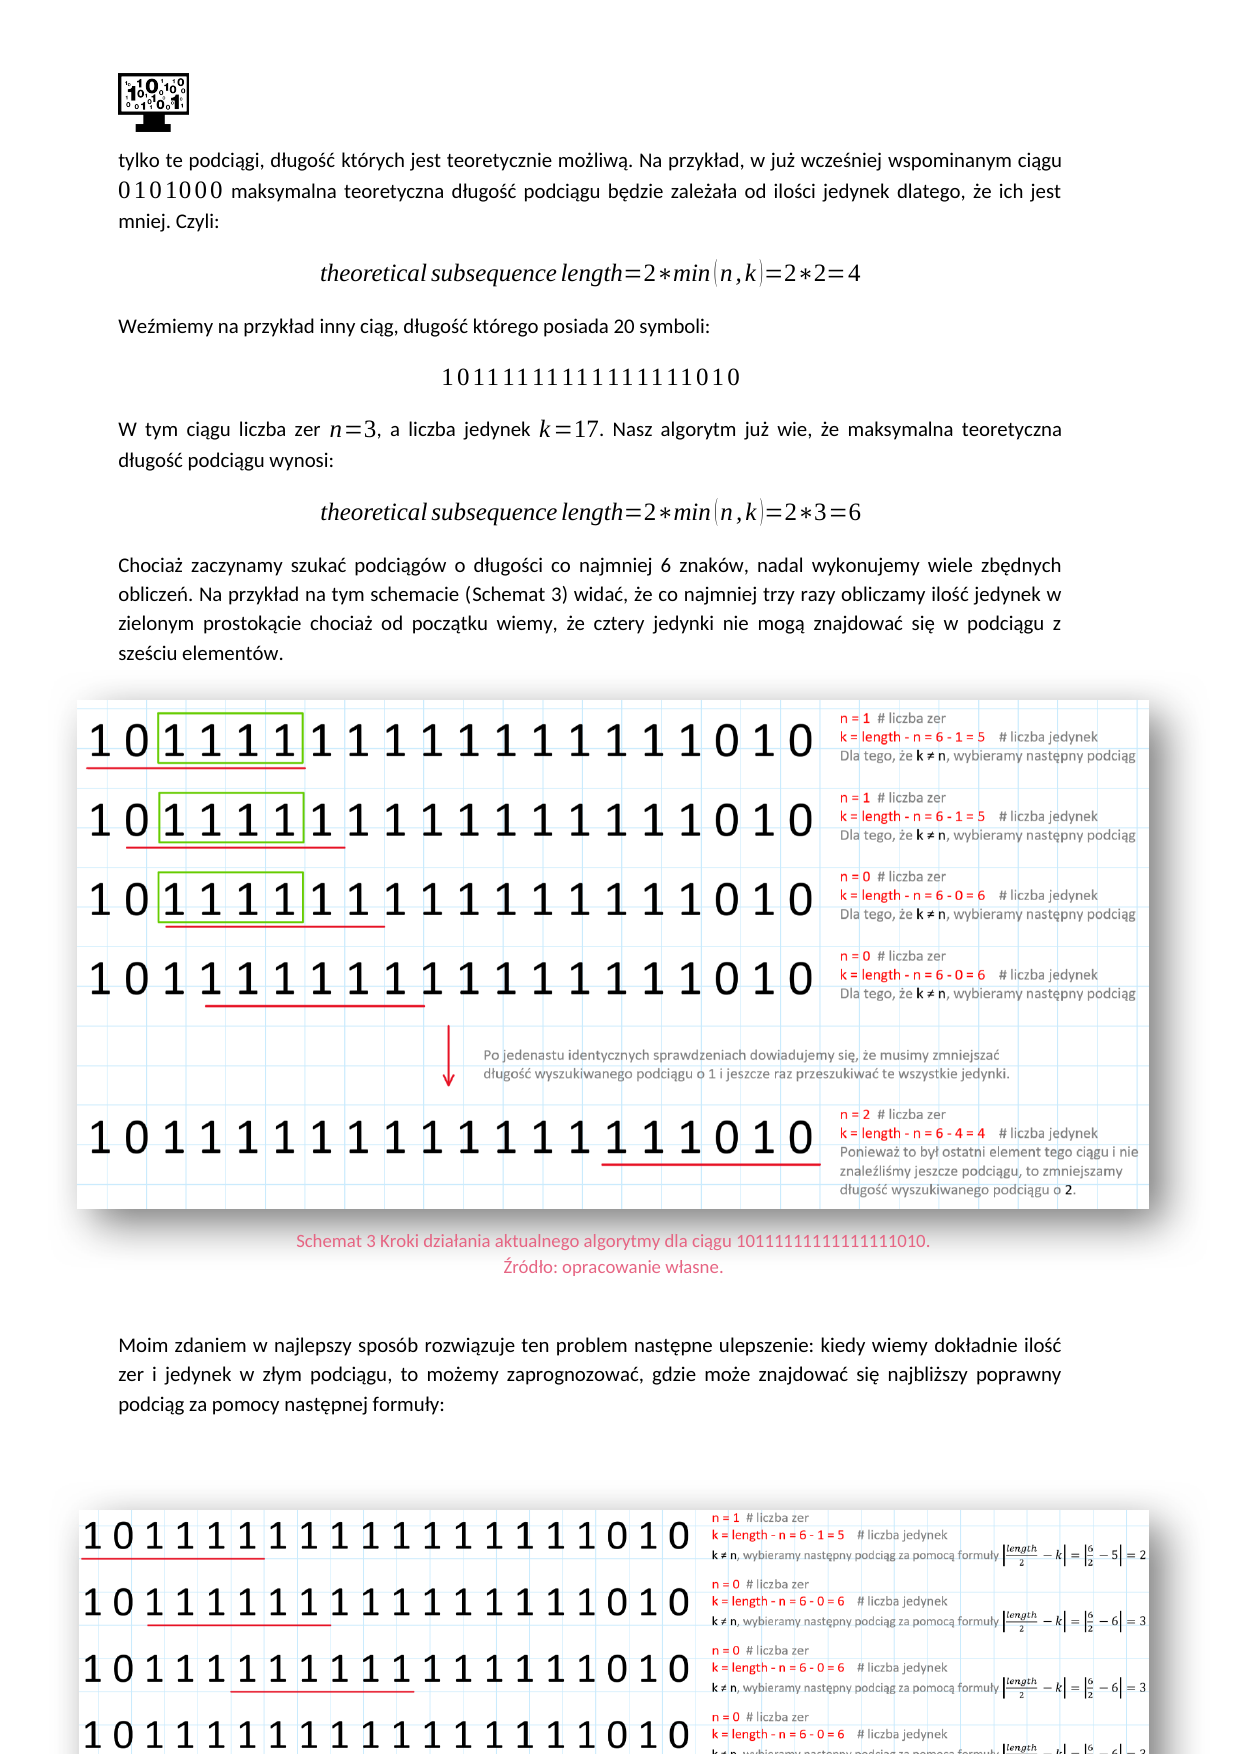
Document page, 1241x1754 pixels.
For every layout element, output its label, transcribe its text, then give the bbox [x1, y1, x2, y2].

text Chociaż zaczynamy szukać podciągów o długości co najmniej 6 znaków, nadal wykonujemy wiele zbędnych obliczeń. Na przykład na tym schemacie (Schemat 3) widać, że co najmniej trzy razy obliczamy ilość jedynek w zielonym prostokącie chociaż od początku wiemy, że cztery jedynki nie mogą znajdować się w podciągu z sześciu elementów. [118, 552, 1063, 665]
picture [118, 73, 189, 132]
picture [77, 700, 1149, 1209]
picture [79, 1510, 1149, 1754]
text Moim zdaniem w najlepszy sposób rozwiązuje ten problem następne ulepszenie: kiedy wiemy dokładnie ilość zer i jedynek w złym podciągu, to możemy zaprognozować, gdzie może znajdować się najbliższy poprawny podciąg za pomocy następnej formuły: [118, 1257, 1063, 1416]
text W tym ciągu liczba zer , a liczba jedynek . Nasz algorytm już wie, że maksymalna teoretyczna długość podciągu wynosi: [118, 416, 1063, 472]
text Weźmiemy na przykład inny ciąg, długość którego posiada 20 symboli: [118, 313, 1063, 339]
